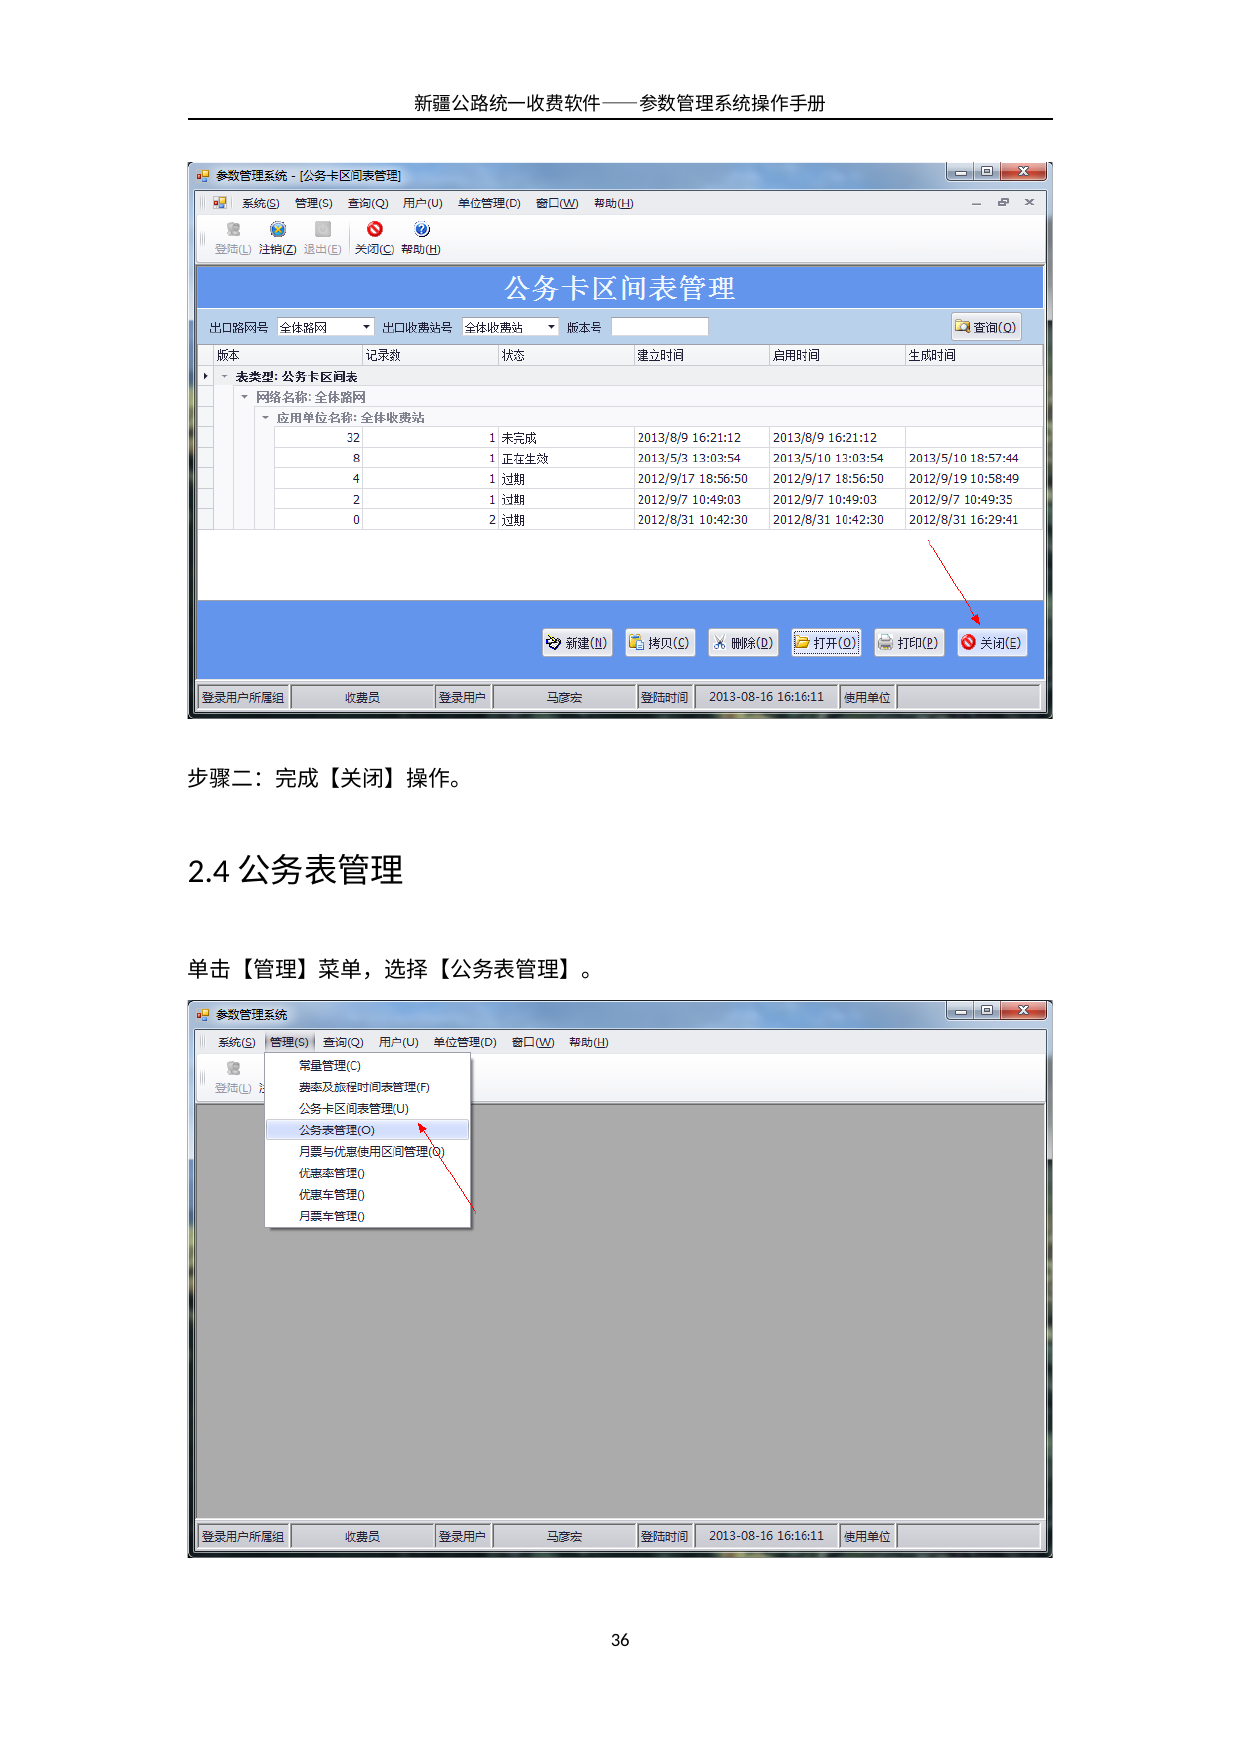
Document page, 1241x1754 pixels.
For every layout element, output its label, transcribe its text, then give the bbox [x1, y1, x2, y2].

text 步骤二：完成【关闭】操作。 [187, 760, 1053, 793]
text 单击【管理】菜单，选择【公务表管理】。 [187, 952, 1053, 984]
picture [187, 1000, 1053, 1558]
picture [187, 162, 1053, 719]
subtitle 2.4 公务表管理 [187, 836, 1053, 901]
